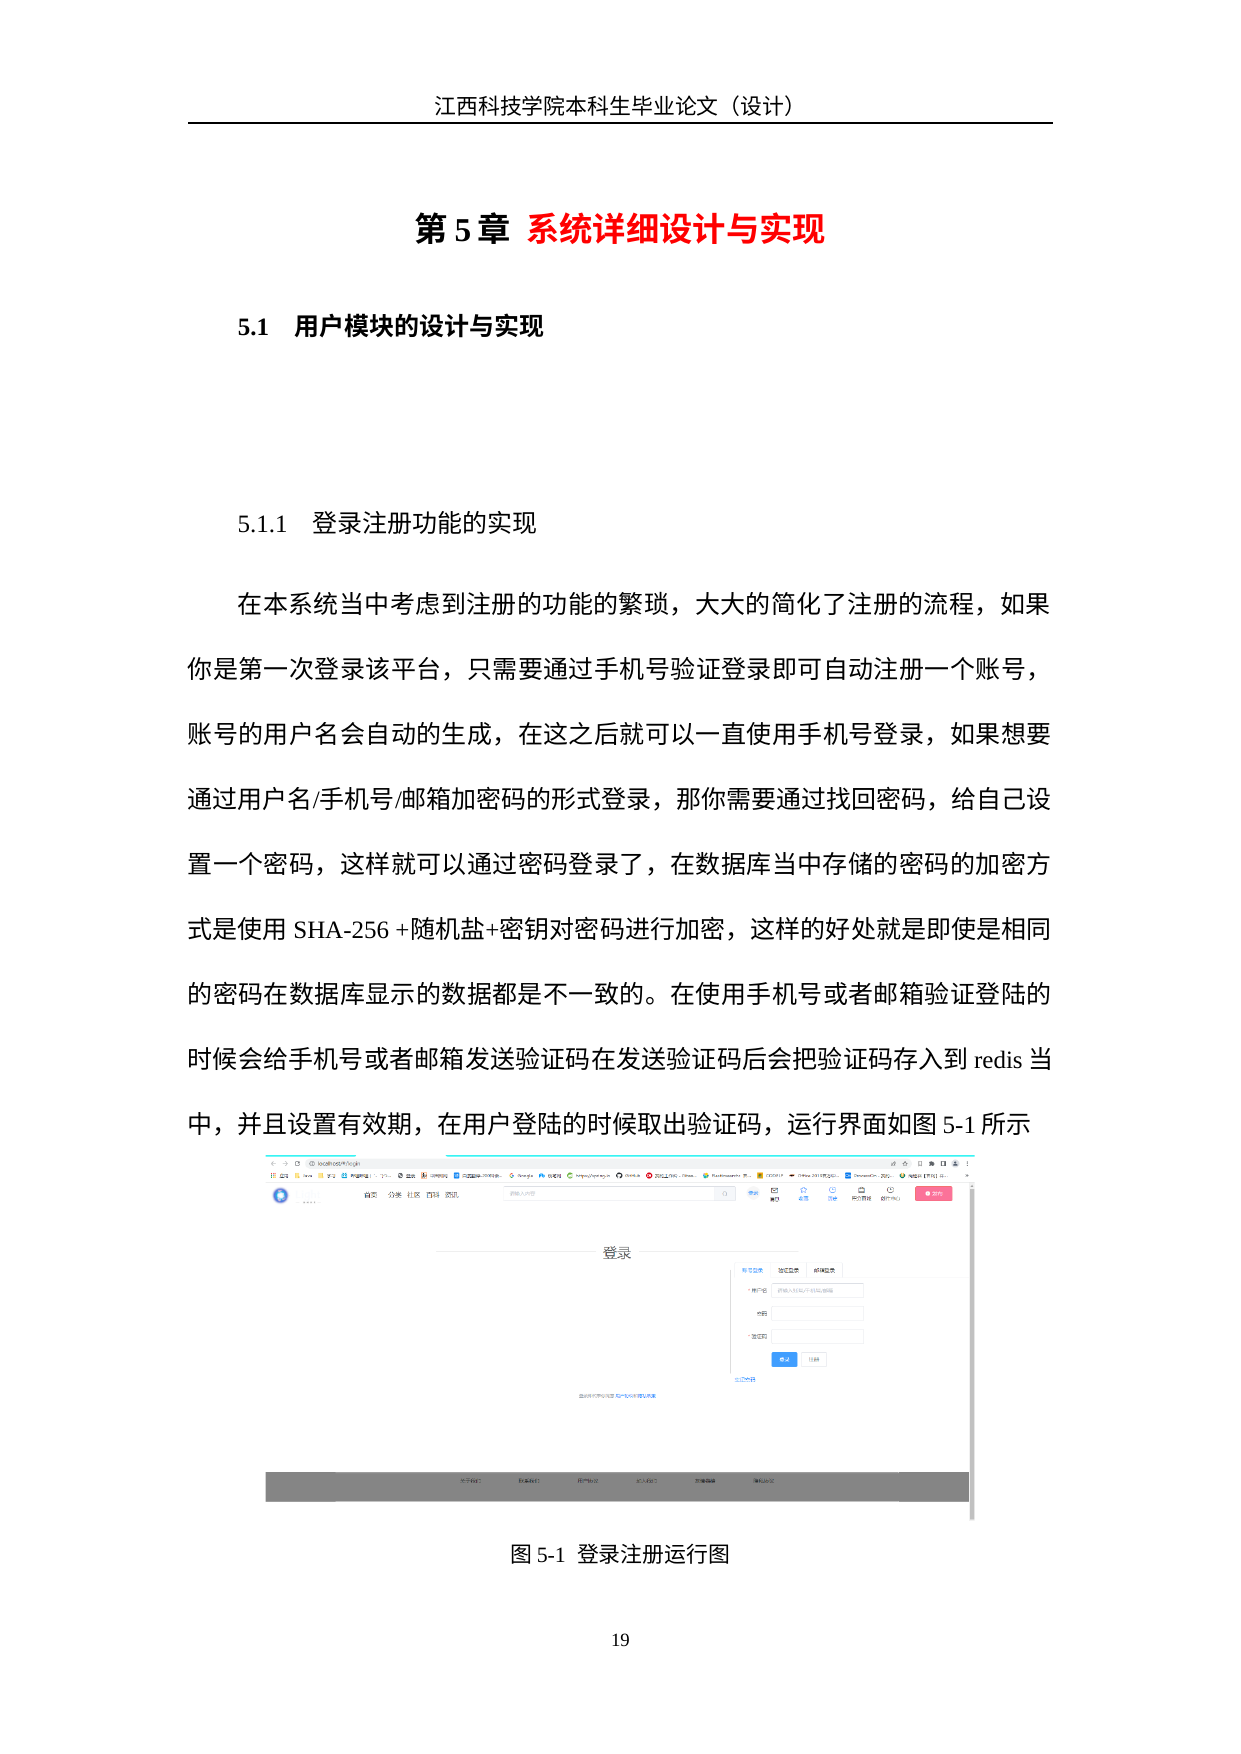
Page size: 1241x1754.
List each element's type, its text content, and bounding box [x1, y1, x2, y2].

text 在本系统当中考虑到注册的功能的繁琐，大大的简化了注册的流程，如果你是第一次登录该平台，只需要通过手机号验证登录即可自动注册一个账号，账号的用户名会自动的生成，在这之后就可以一直使用手机号登录，如果想要通过用户名/手机号/邮箱加密码的形式登录，那你需要通过找回密码，给自己设置一个密码，这样就可以通过密码登录了，在数据库当中存储的密码的加密方式是使用SHA-256 +随机盐+密钥对密码进行加密，这样的好处就是即使是相同的密码在数据库显示的数据都是不一致的。在使用手机号或者邮箱验证登陆的时候会给手机号或者邮箱发送验证码在发送验证码后会把验证码存入到redis当中，并且设置有效期，在用户登陆的时候取出验证码，运行界面如图5-1所示 [187, 570, 1053, 1155]
text 图5-1 登录注册运行图 [187, 1537, 1053, 1568]
picture [265, 1155, 975, 1521]
subtitle 第5章 系统详细设计与实现 [187, 194, 1053, 259]
subtitle 5.1.1 登录注册功能的实现 [187, 489, 1053, 554]
subtitle 5.1 用户模块的设计与实现 [187, 292, 1053, 357]
